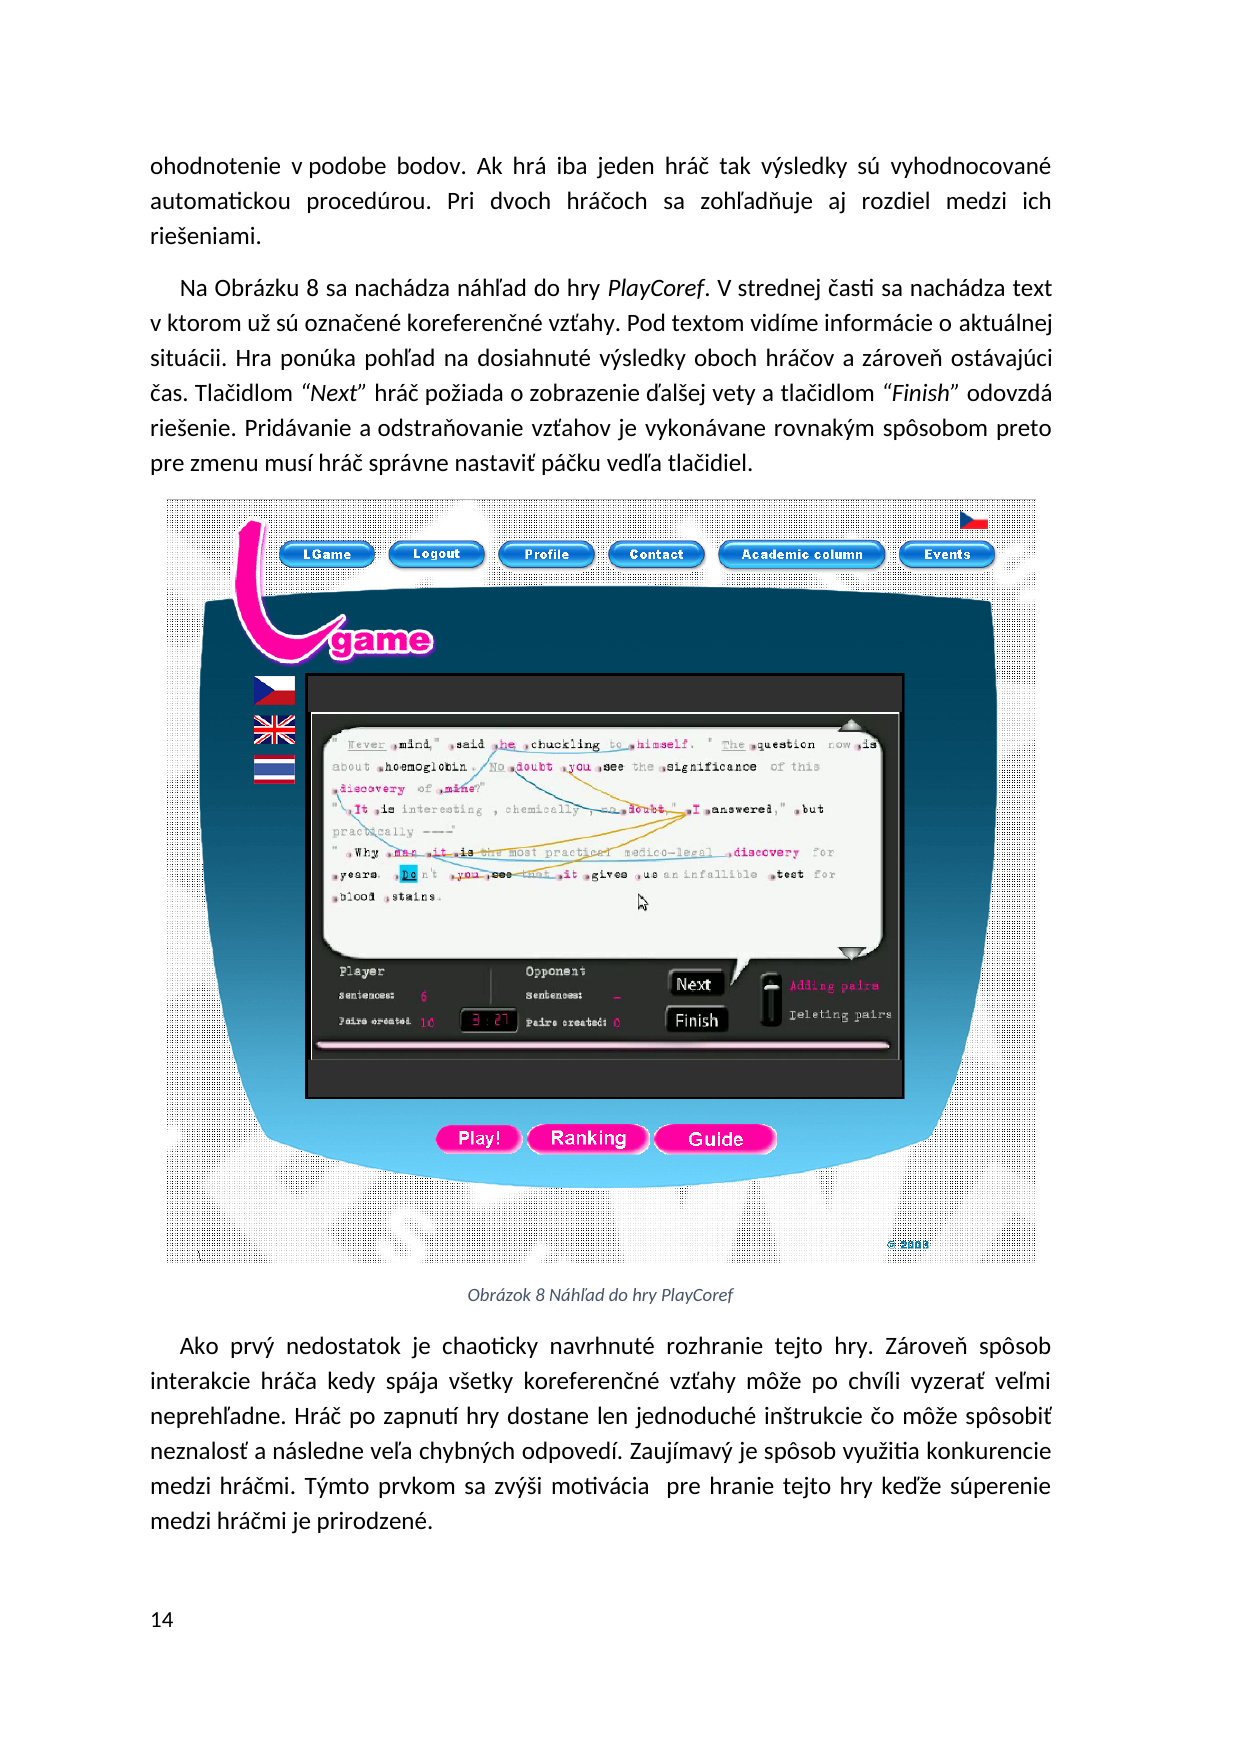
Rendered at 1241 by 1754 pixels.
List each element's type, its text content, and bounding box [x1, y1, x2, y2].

picture [166, 498, 1037, 1263]
text Ako prvý nedostatok je chaoticky navrhnuté rozhranie tejto hry. Zároveň spôsob interakcie hráča kedy spája všetky koreferenčné vzťahy môže po chvíli vyzerať veľmi neprehľadne. Hráč po zapnutí hry dostane len jednoduché inštrukcie čo môže spôsobiť neznalosť a následne veľa chybných odpovedí. Zaujímavý je spôsob využitia konkurencie medzi hráčmi. Týmto prvkom sa zvýši motivácia pre hranie tejto hry keďže súperenie medzi hráčmi je prirodzené. [150, 1330, 1053, 1536]
text Obrázok 8 Náhľad do hry PlayCoref [150, 1283, 1053, 1306]
text Na Obrázku 8 sa nachádza náhľad do hry PlayCoref. V strednej časti sa nachádza text v ktorom už sú označené koreferenčné vzťahy. Pod textom vidíme informácie o aktuálnej situácii. Hra ponúka pohľad na dosiahnuté výsledky oboch hráčov a zároveň ostávajúci čas. Tlačidlom “Next” hráč požiada o zobrazenie ďalšej vety a tlačidlom “Finish” odovzdá riešenie. Pridávanie a odstraňovanie vzťahov je vykonávane rovnakým spôsobom preto pre zmenu musí hráč správne nastaviť páčku vedľa tlačidiel. [150, 272, 1053, 477]
